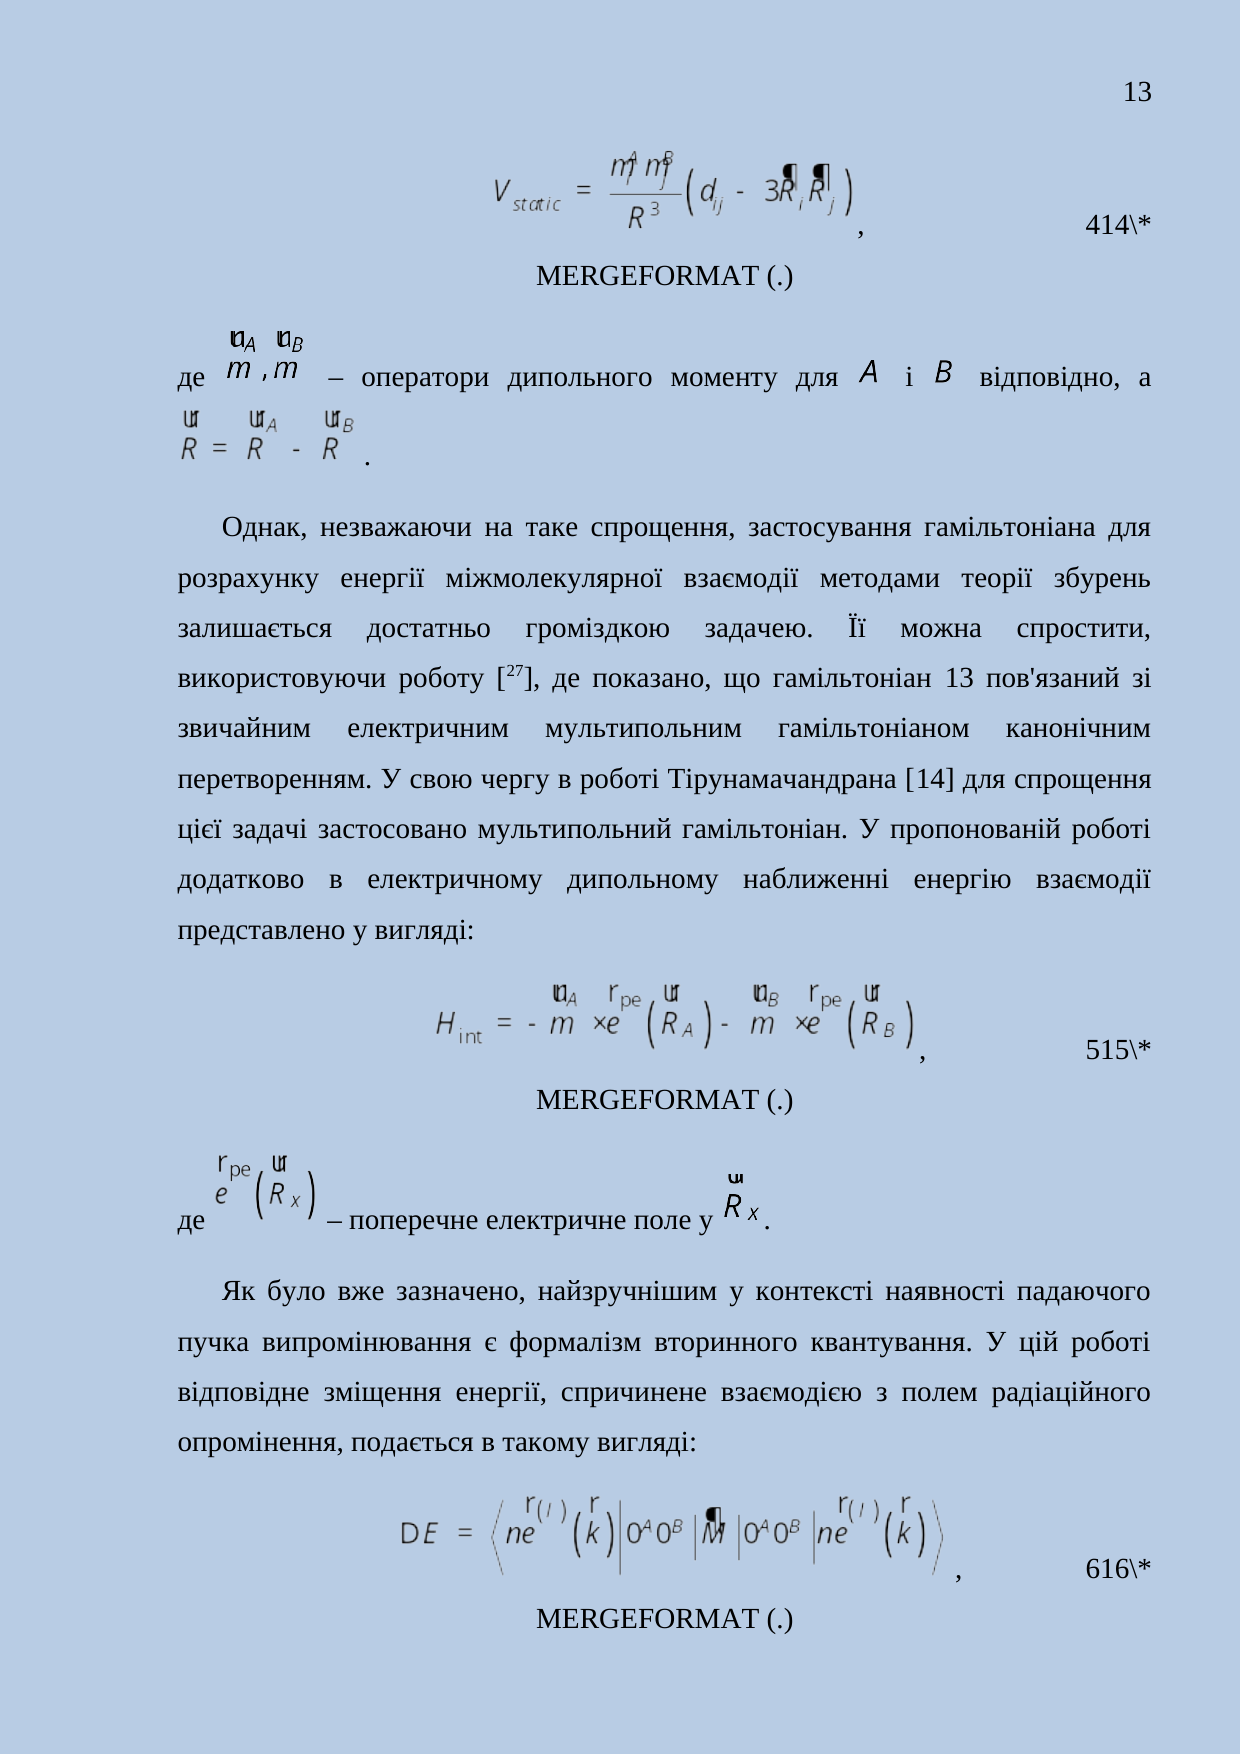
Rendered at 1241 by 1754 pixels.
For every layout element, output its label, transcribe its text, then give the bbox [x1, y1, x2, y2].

text Як було вже зазначено, найзручнішим у контексті наявності падаючого пучка випромінювання є формалізм вторинного квантування. У цій роботі відповідне зміщення енергії, спричинене взаємодією з полем радіаційного опромінення, подається в такому вигляді: [177, 1273, 1152, 1458]
text , [177, 1496, 1152, 1635]
text , [177, 141, 1152, 291]
text Однак, незважаючи на таке спрощення, застосування гамільтоніана для розрахунку енергії міжмолекулярної взаємодії методами теорії збурень залишається достатньо громіздкою задачею. Її можна спростити, використовуючи роботу [], де показано, що гамільтоніан пов'язаний зі звичайним електричним мультипольним гамільтоніаном канонічним перетворенням. У свою чергу в роботі Тірунамачандрана [14] для спрощення цієї задачі застосовано мультипольний гамільтоніан. У пропонованій роботі додатково в електричному дипольному наближенні енергію взаємодії представлено у вигляді: [177, 509, 1152, 945]
text , [177, 983, 1152, 1116]
text де – поперечне електричне поле у . [177, 1153, 1152, 1236]
text де – оператори дипольного моменту для і відповідно, а . [177, 329, 1152, 472]
